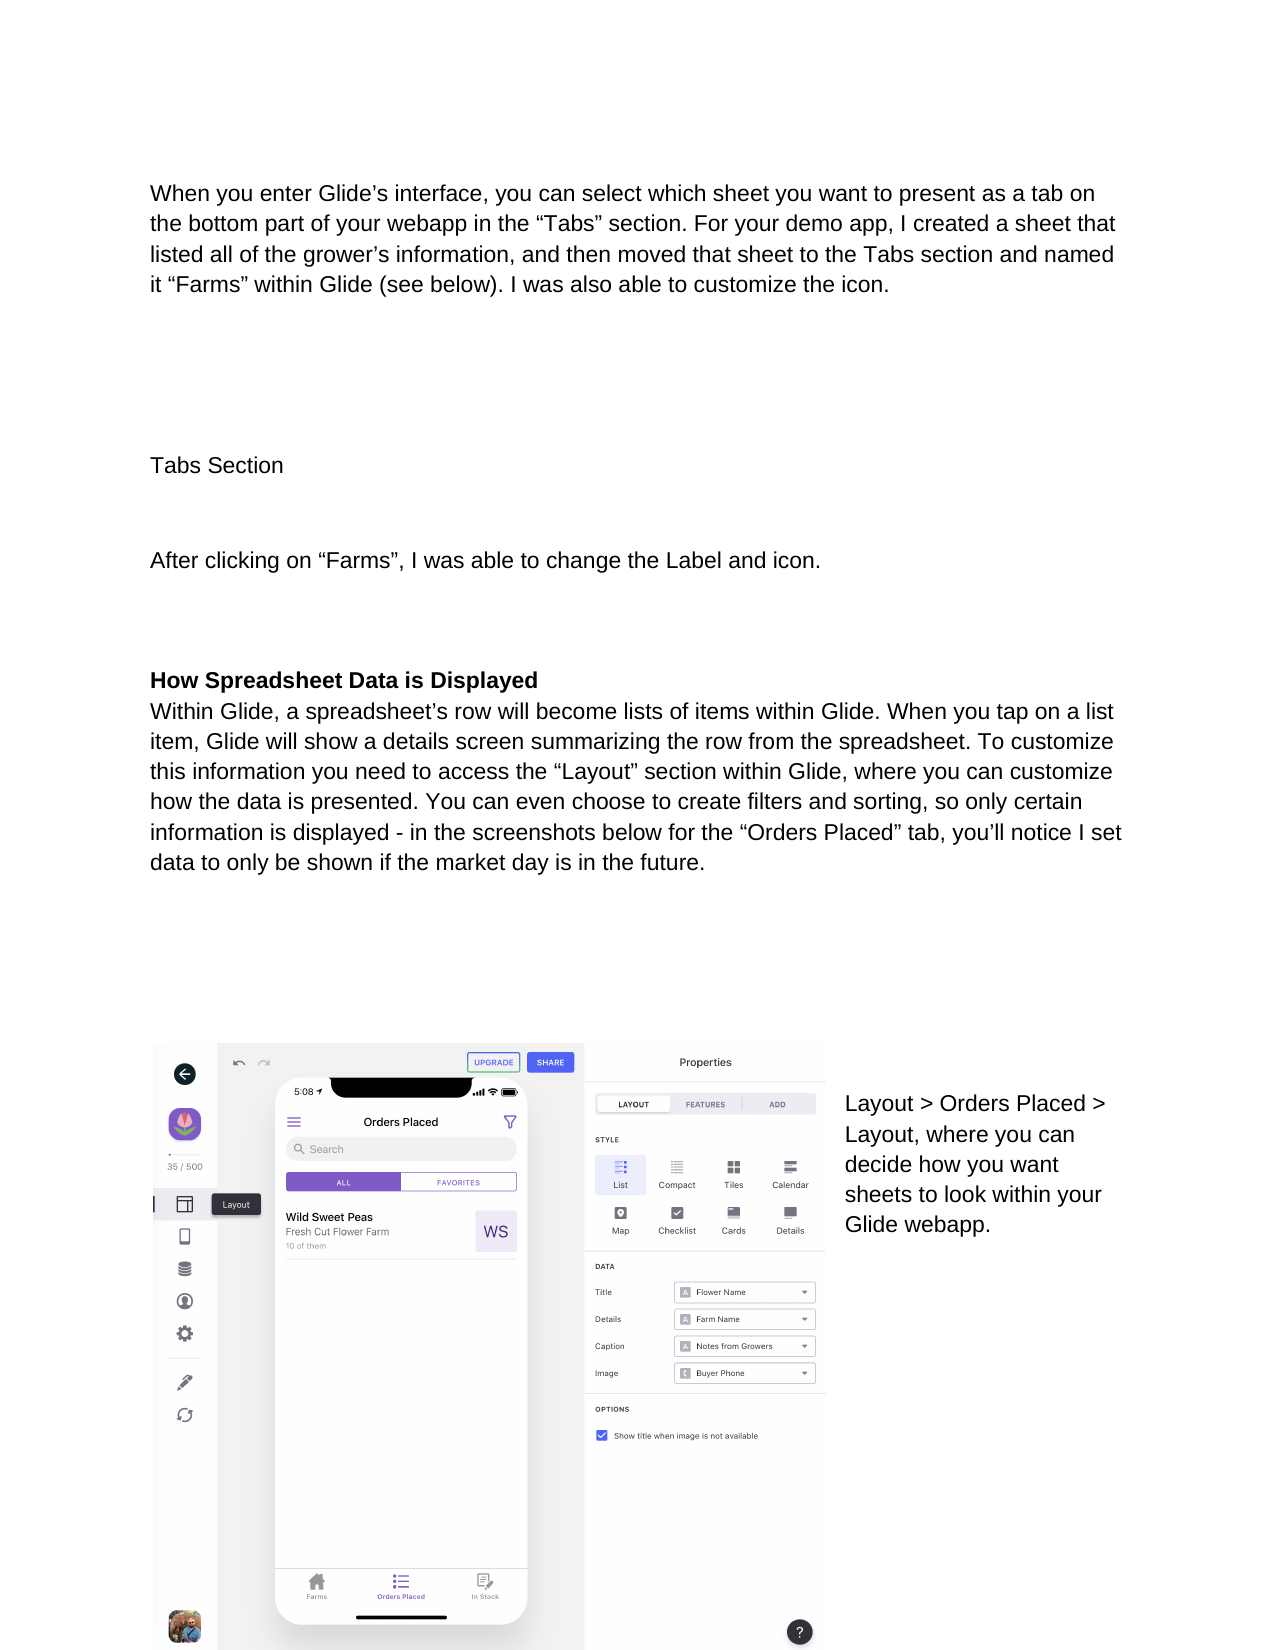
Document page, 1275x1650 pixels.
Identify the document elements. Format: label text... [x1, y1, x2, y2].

text Within Glide, a spreadsheet’s row will become lists of items within Glide. When you tap on a list item, Glide will show a details screen summarizing the row from the spreadsheet. To customize this information you need to access the “Layout” section within Glide, where you can customize how the data is presented. You can even choose to create filters and sorting, so only certain information is displayed - in the screenshots below for the “Orders Placed” tab, you’ll notice I set data to only be shown if the market day is in the future. [150, 698, 1125, 875]
picture [153, 1043, 826, 1650]
text After clicking on “Farms”, I was able to change the Label and icon. [150, 547, 1125, 573]
text Layout > Orders Placed > Layout, where you can decide how you want sheets to look within your Glide webapp. [826, 1090, 1125, 1238]
text How Spreadsheet Data is Displayed [150, 667, 1125, 694]
text When you enter Glide’s interface, you can select which sheet you want to present as a tab on the bottom part of your webapp in the “Tabs” section. For your demo app, I created a sheet that listed all of the grower’s information, and then moved that sheet to the Tabs section and named it “Farms” within Glide (see below). I was also able to customize the icon. [150, 180, 1125, 297]
text Tabs Section [150, 452, 1125, 478]
